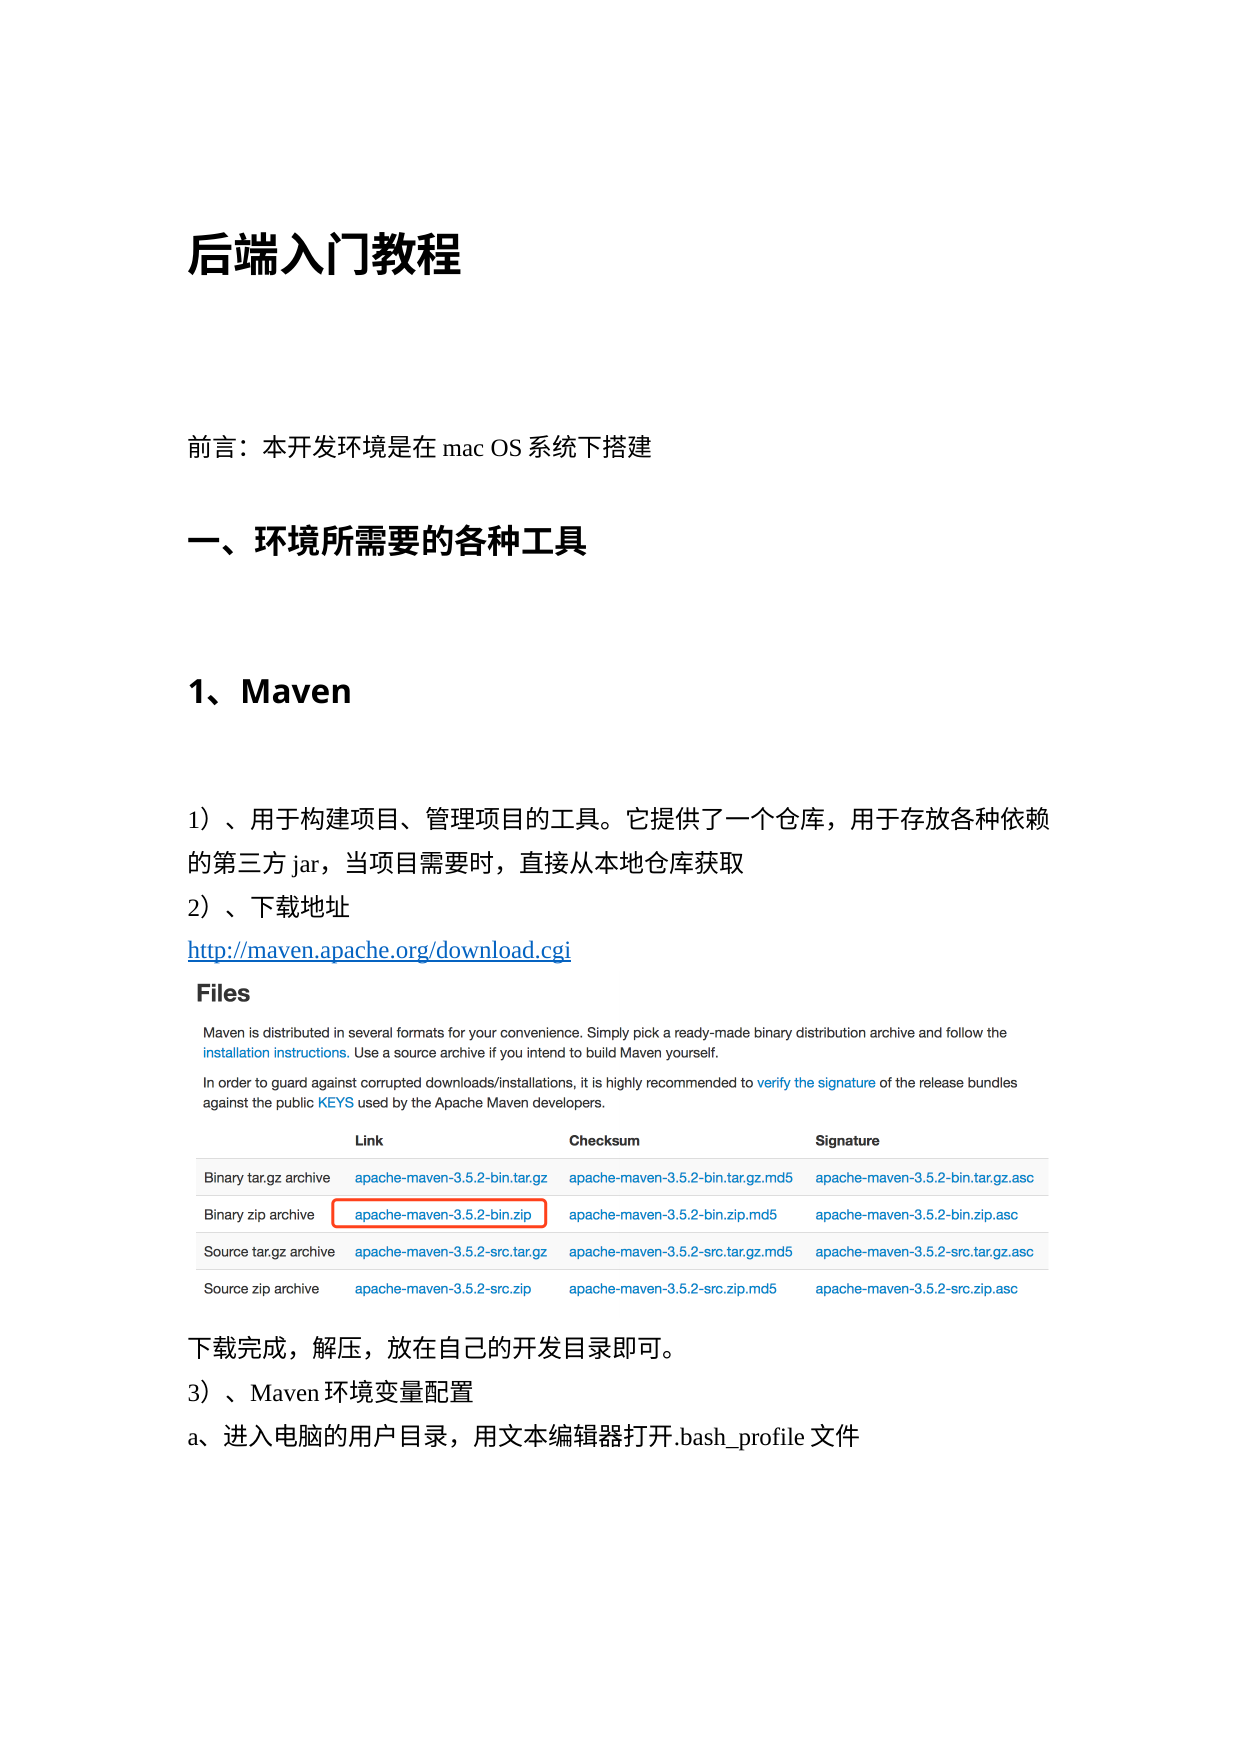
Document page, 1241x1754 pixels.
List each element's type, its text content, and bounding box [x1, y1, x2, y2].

text 1）、用于构建项目、管理项目的工具。它提供了一个仓库，用于存放各种依赖的第三方jar，当项目需要时，直接从本地仓库获取 [187, 795, 1053, 883]
text 前言：本开发环境是在mac OS系统下搭建 [187, 423, 1053, 467]
subtitle 后端入门教程 [187, 207, 1053, 296]
subtitle 一、环境所需要的各种工具 [187, 494, 1053, 583]
text http://maven.apache.org/download.cgi [187, 928, 1053, 971]
text 3）、Maven环境变量配置 [187, 1368, 1053, 1412]
picture [187, 971, 1053, 1318]
text 2）、下载地址 [187, 883, 1053, 928]
subtitle 1、Maven [187, 645, 1053, 733]
text 下载完成，解压，放在自己的开发目录即可。 [187, 1324, 1053, 1368]
text a、进入电脑的用户目录，用文本编辑器打开.bash_profile文件 [187, 1412, 1053, 1456]
